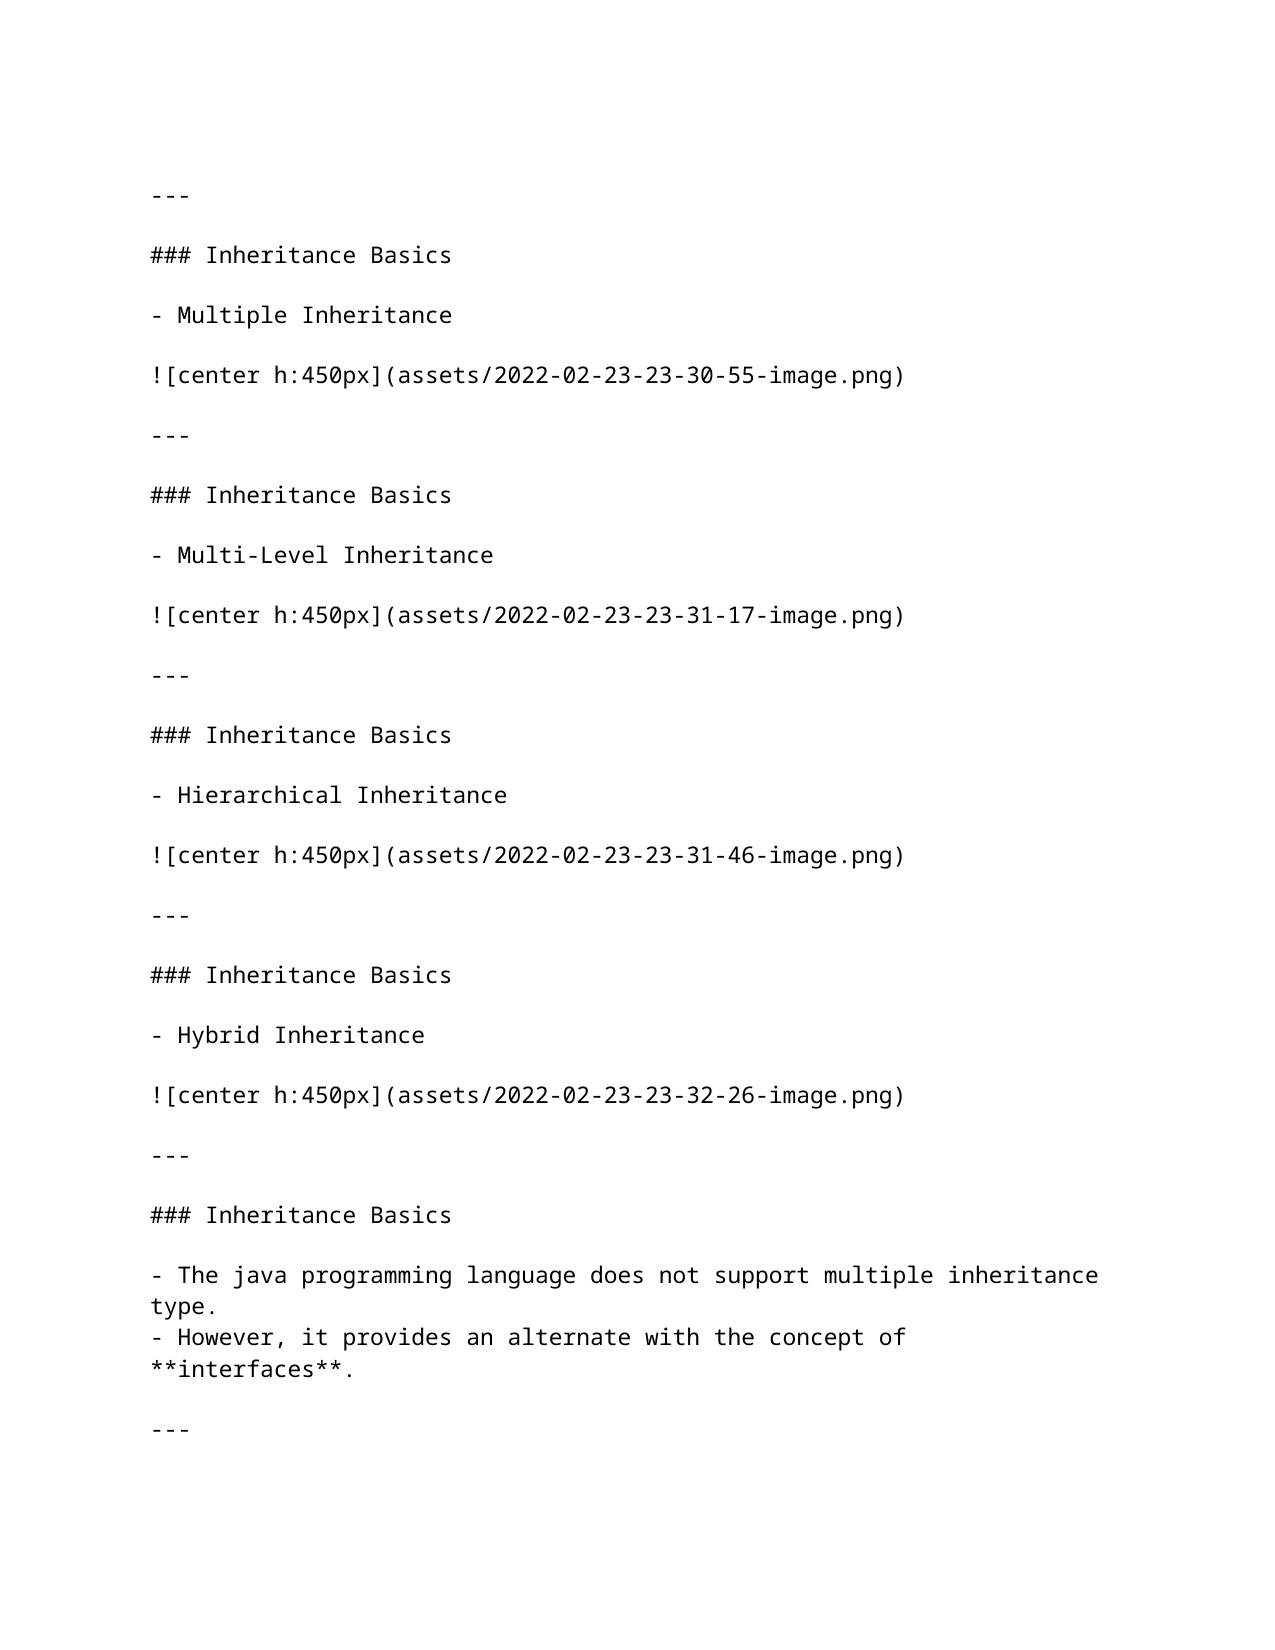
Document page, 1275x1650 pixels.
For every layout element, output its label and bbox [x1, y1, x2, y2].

text [150, 150, 1125, 1472]
